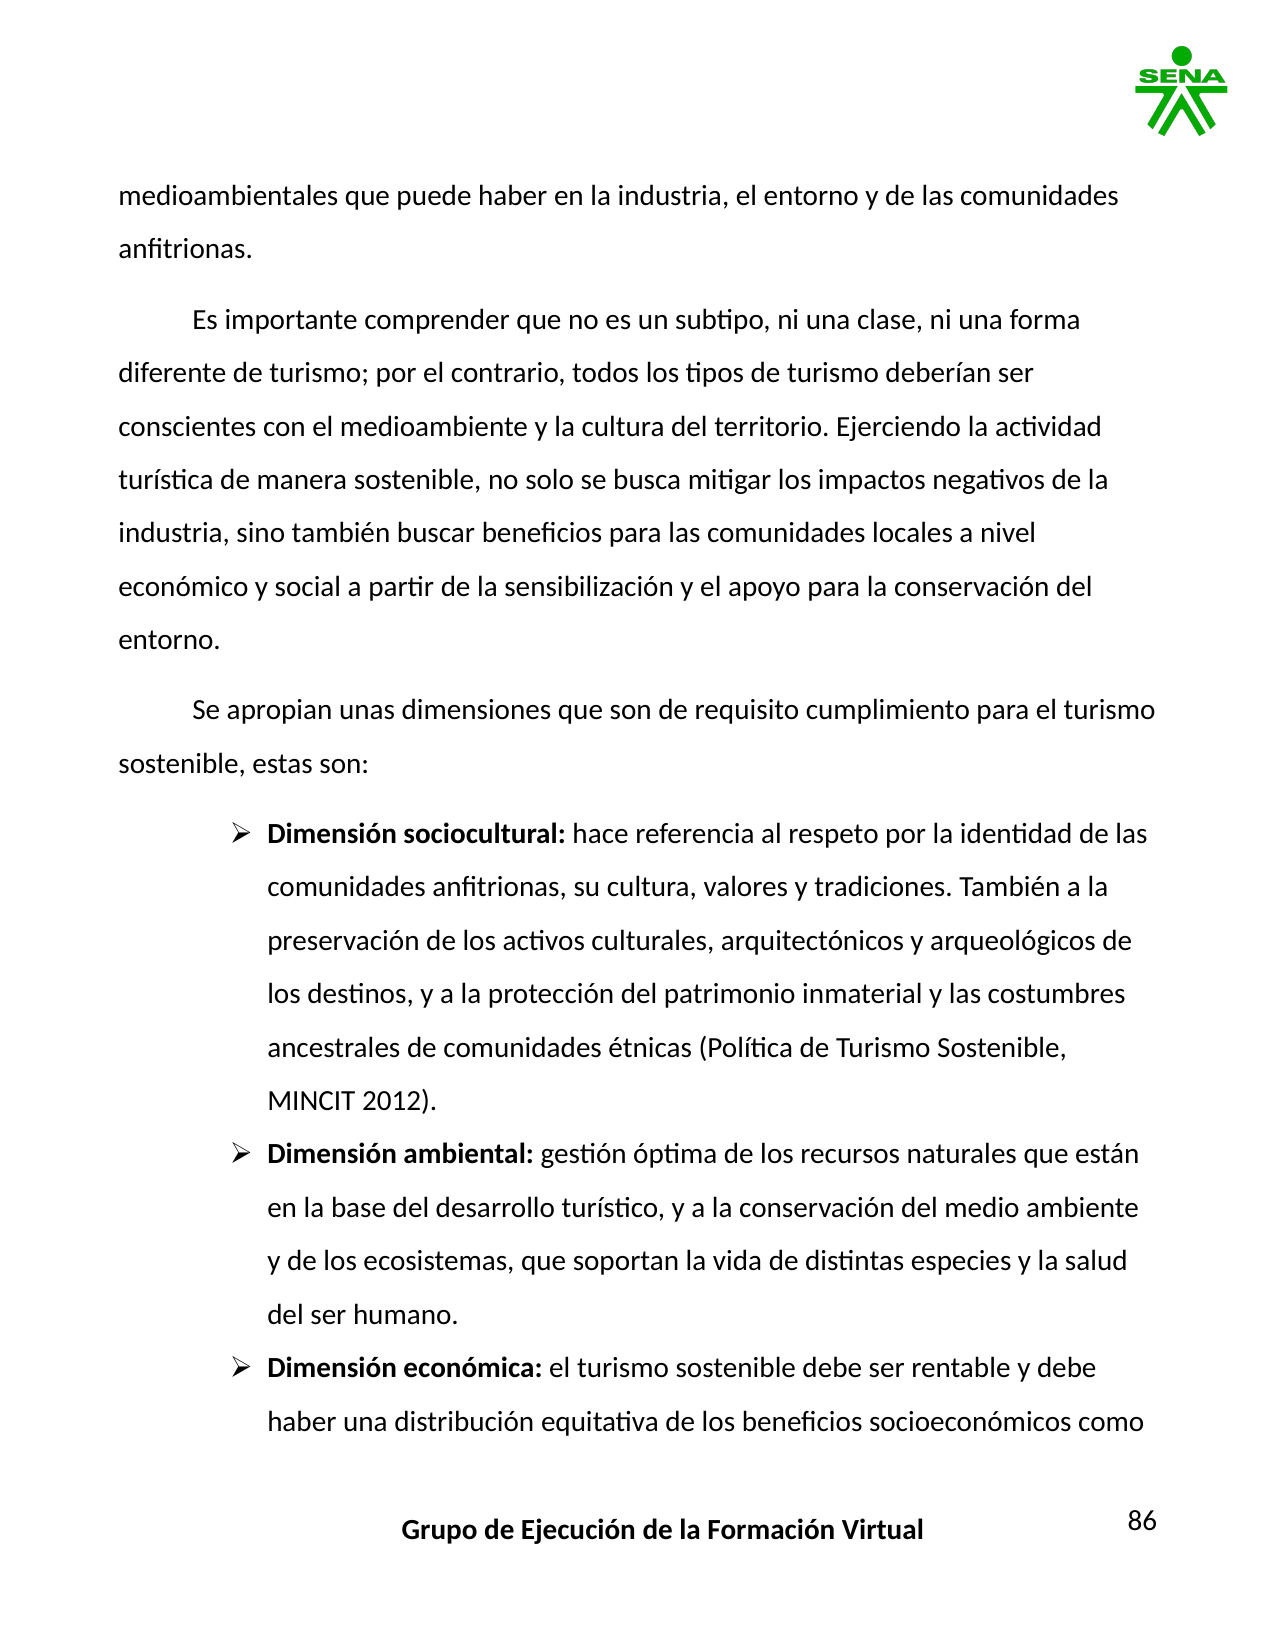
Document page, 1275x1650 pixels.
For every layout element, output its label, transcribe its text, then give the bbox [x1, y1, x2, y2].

text Se apropian unas dimensiones que son de requisito cumplimiento para el turismo sostenible, estas son: [118, 691, 1157, 781]
list Dimensión ambiental: gestión óptima de los recursos naturales que están en la base del desarrollo turístico, y a la conservación del medio ambiente y de los ecosistemas, que soportan la vida de distintas especies y la salud del ser humano. [229, 1136, 1157, 1332]
text Es importante comprender que no es un subtipo, ni una clase, ni una forma diferente de turismo; por el contrario, todos los tipos de turismo deberían ser conscientes con el medioambiente y la cultura del territorio. Ejerciendo la actividad turística de manera sostenible, no solo se busca mitigar los impactos negativos de la industria, sino también buscar beneficios para las comunidades locales a nivel económico y social a partir de la sensibilización y el apoyo para la conservación del entorno. [118, 301, 1157, 657]
picture [1135, 46, 1228, 136]
list Dimensión sociocultural: hace referencia al respeto por la identidad de las comunidades anfitrionas, su cultura, valores y tradiciones. También a la preservación de los activos culturales, arquitectónicos y arqueológicos de los destinos, y a la protección del patrimonio inmaterial y las costumbres ancestrales de comunidades étnicas (Política de Turismo Sostenible, MINCIT 2012). [229, 815, 1157, 1118]
